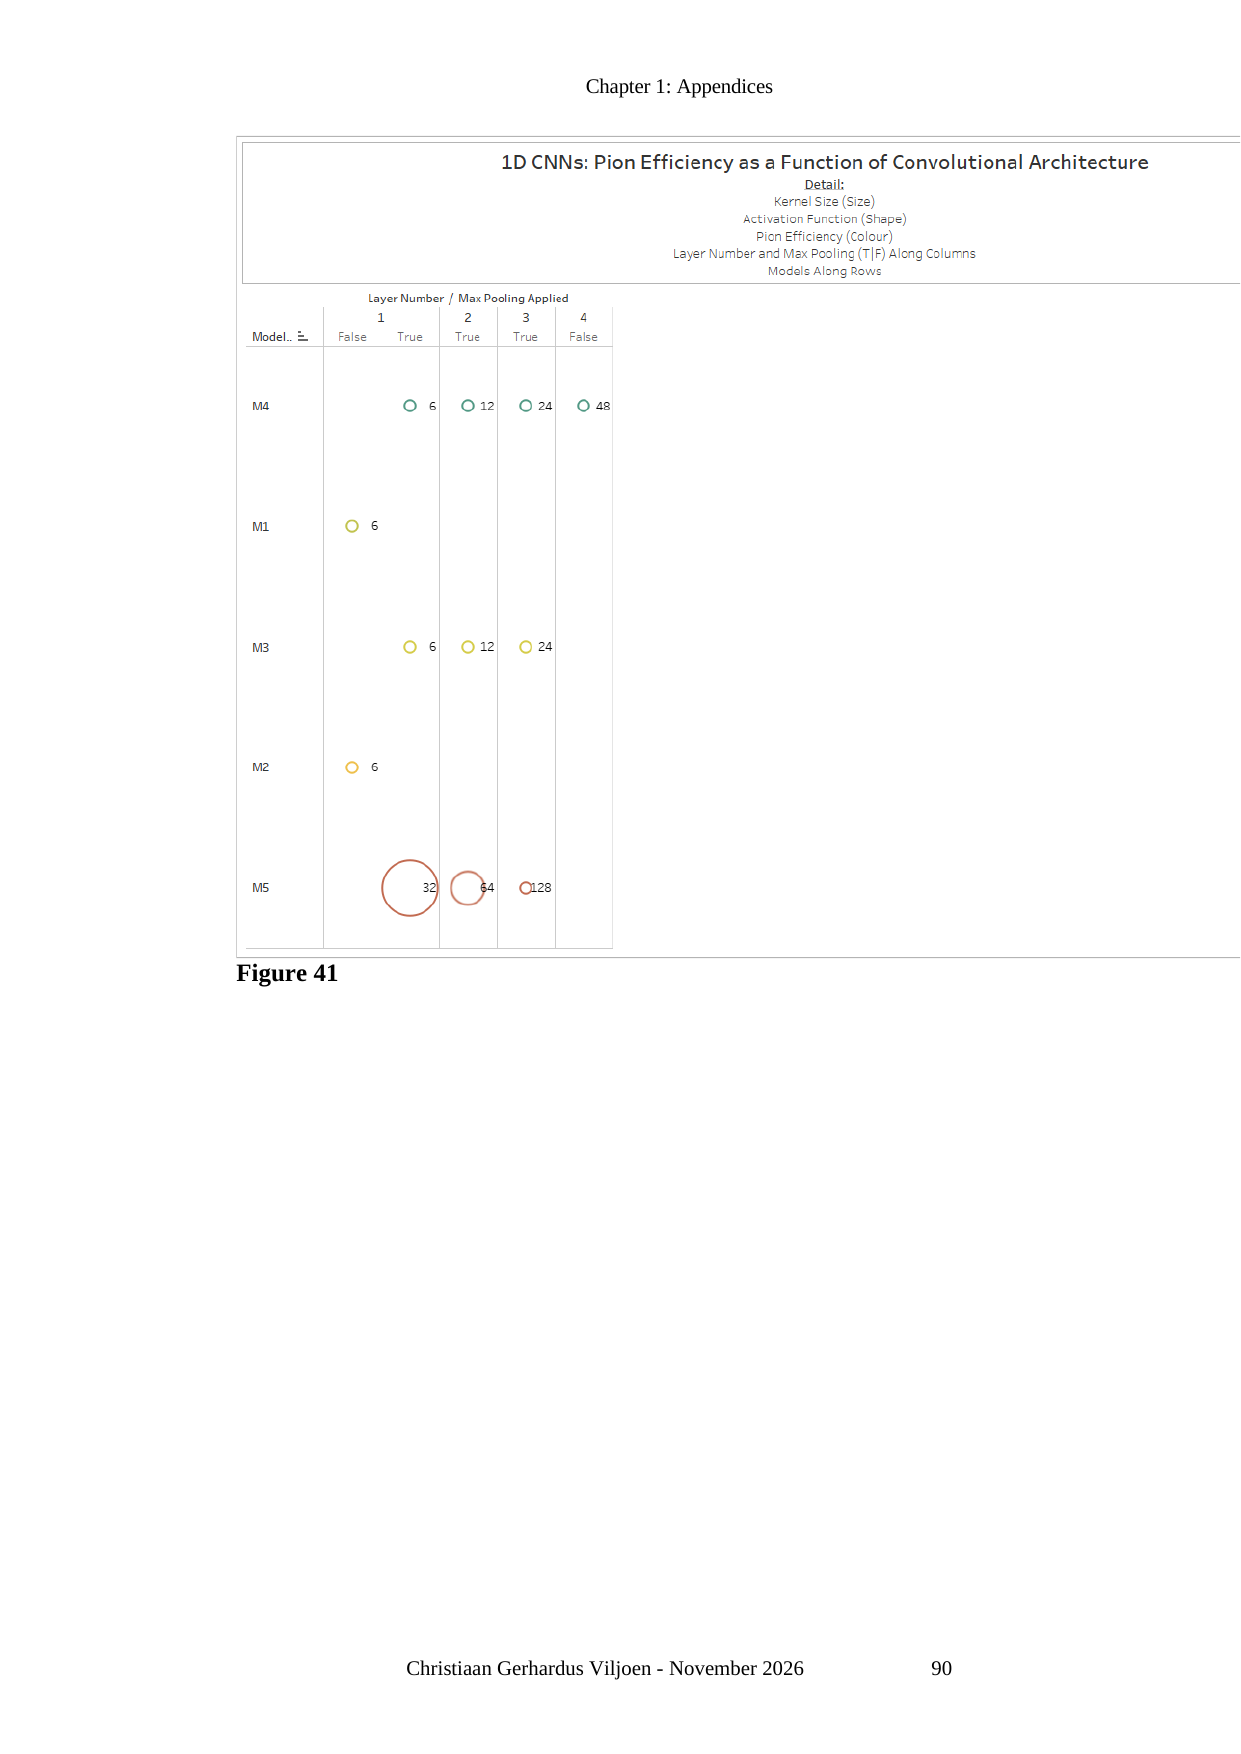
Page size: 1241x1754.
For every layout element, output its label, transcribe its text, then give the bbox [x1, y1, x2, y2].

text Figure [236, 959, 1122, 987]
picture [236, 135, 1241, 959]
